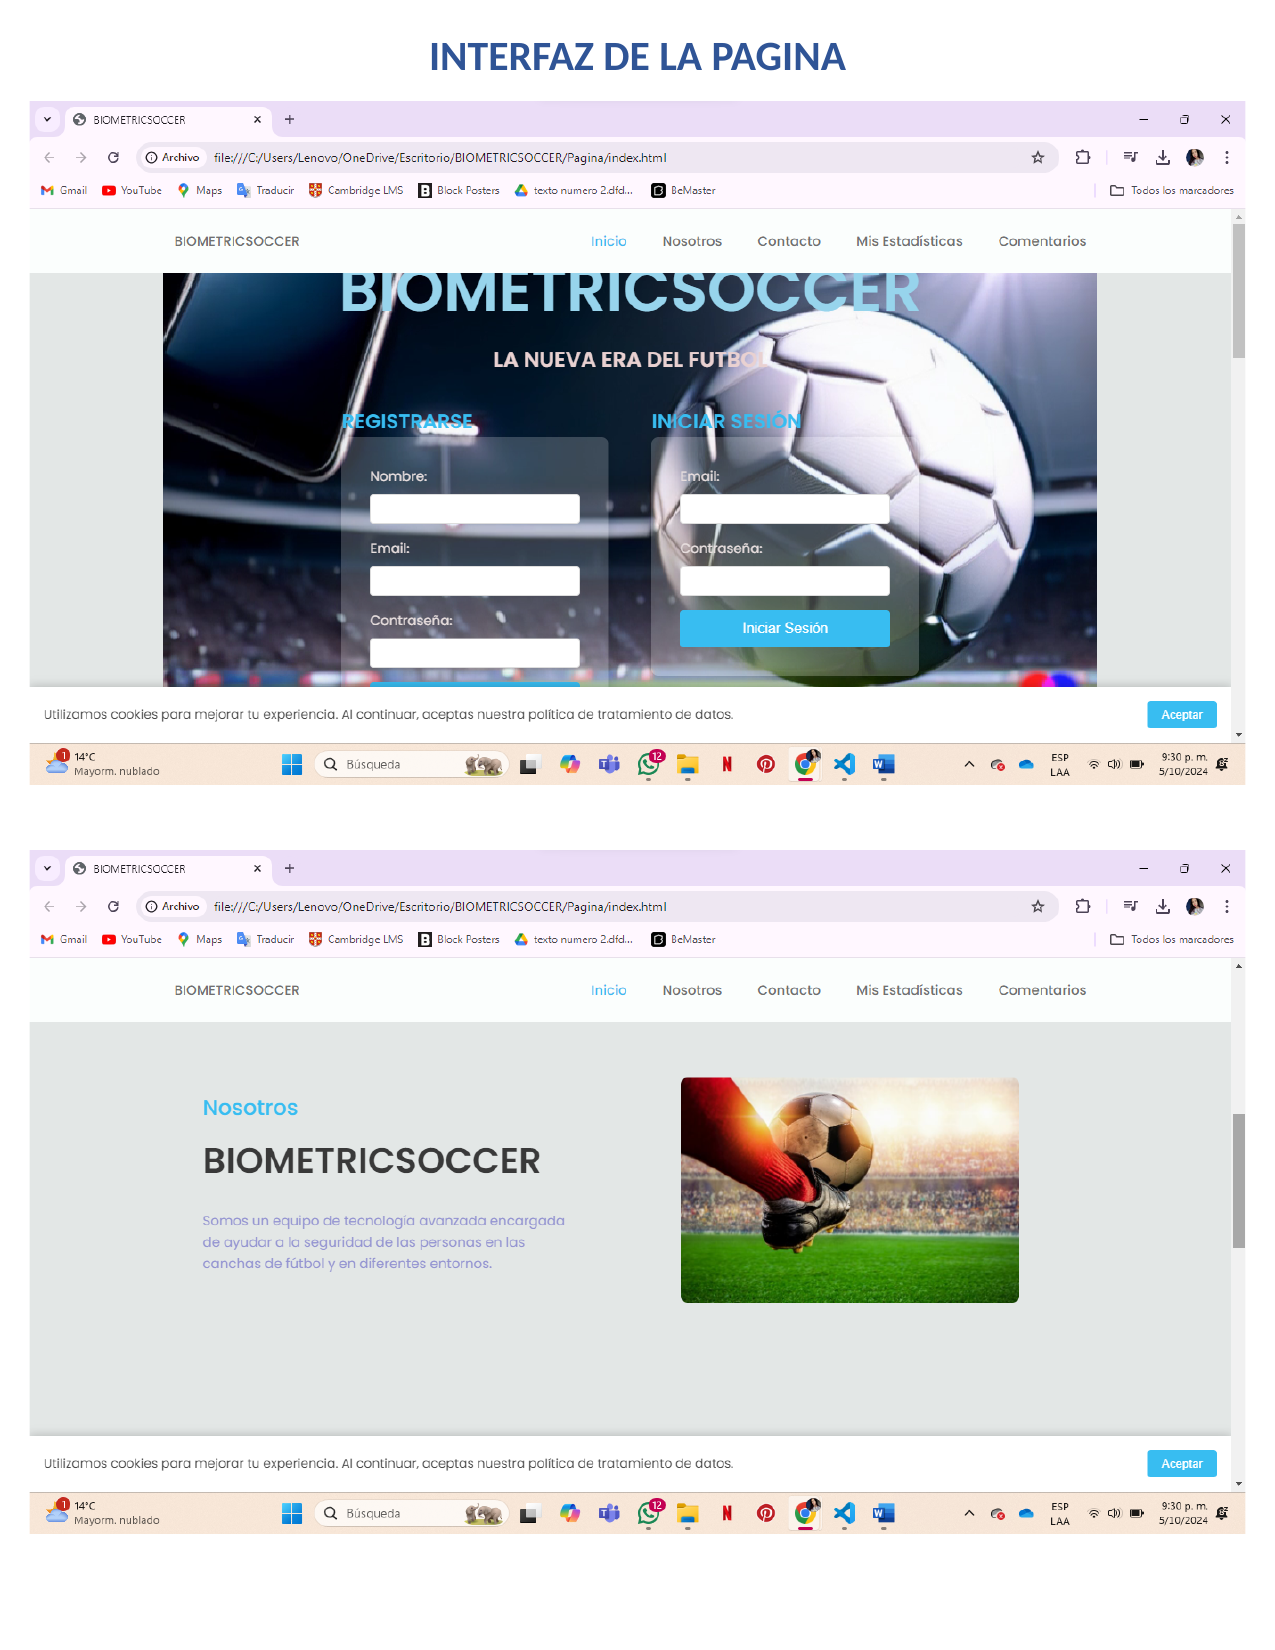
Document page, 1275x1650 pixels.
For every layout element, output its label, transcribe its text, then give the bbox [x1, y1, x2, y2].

picture [29, 101, 1246, 785]
picture [29, 850, 1246, 1534]
text INTERFAZ DE LA PAGINA [29, 29, 1245, 80]
